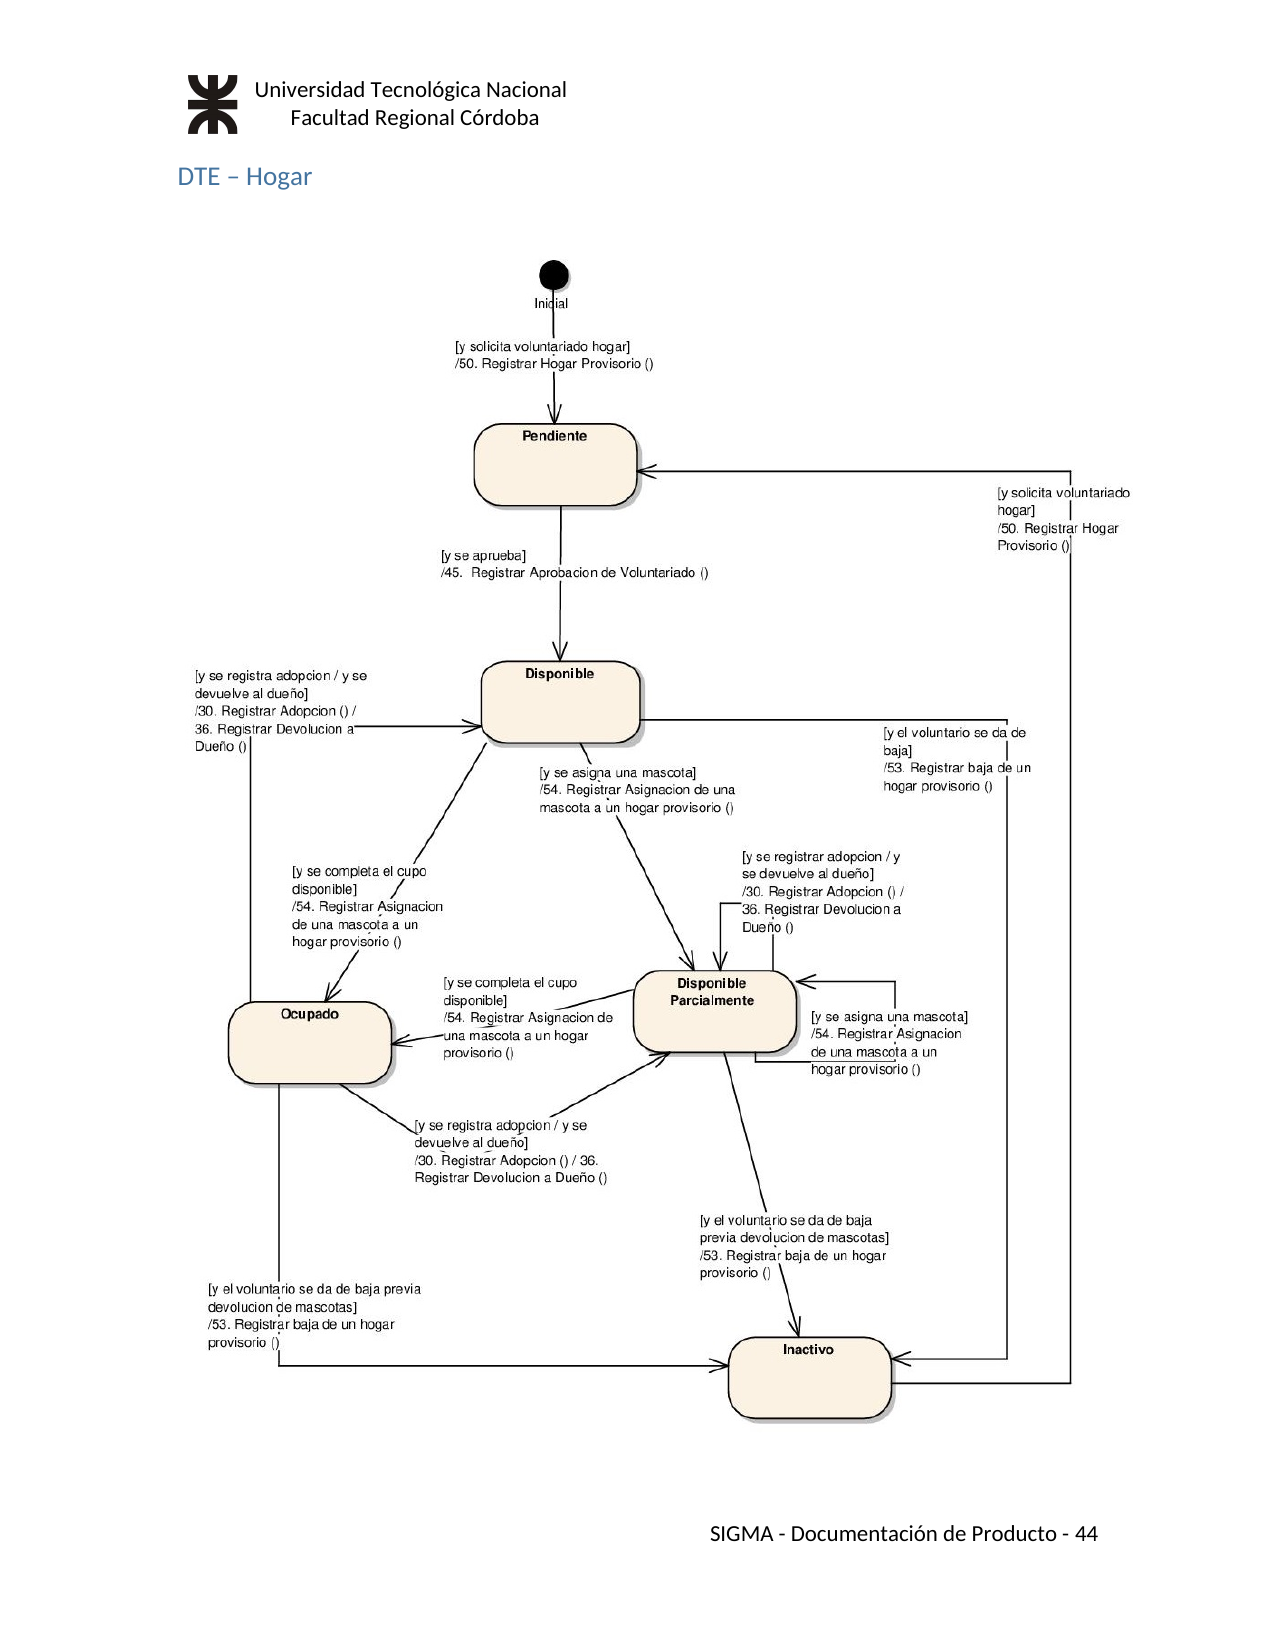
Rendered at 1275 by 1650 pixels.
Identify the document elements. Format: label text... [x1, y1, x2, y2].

subtitle DTE – Hogar [177, 159, 1098, 192]
picture [188, 75, 238, 134]
picture [177, 241, 1142, 1445]
